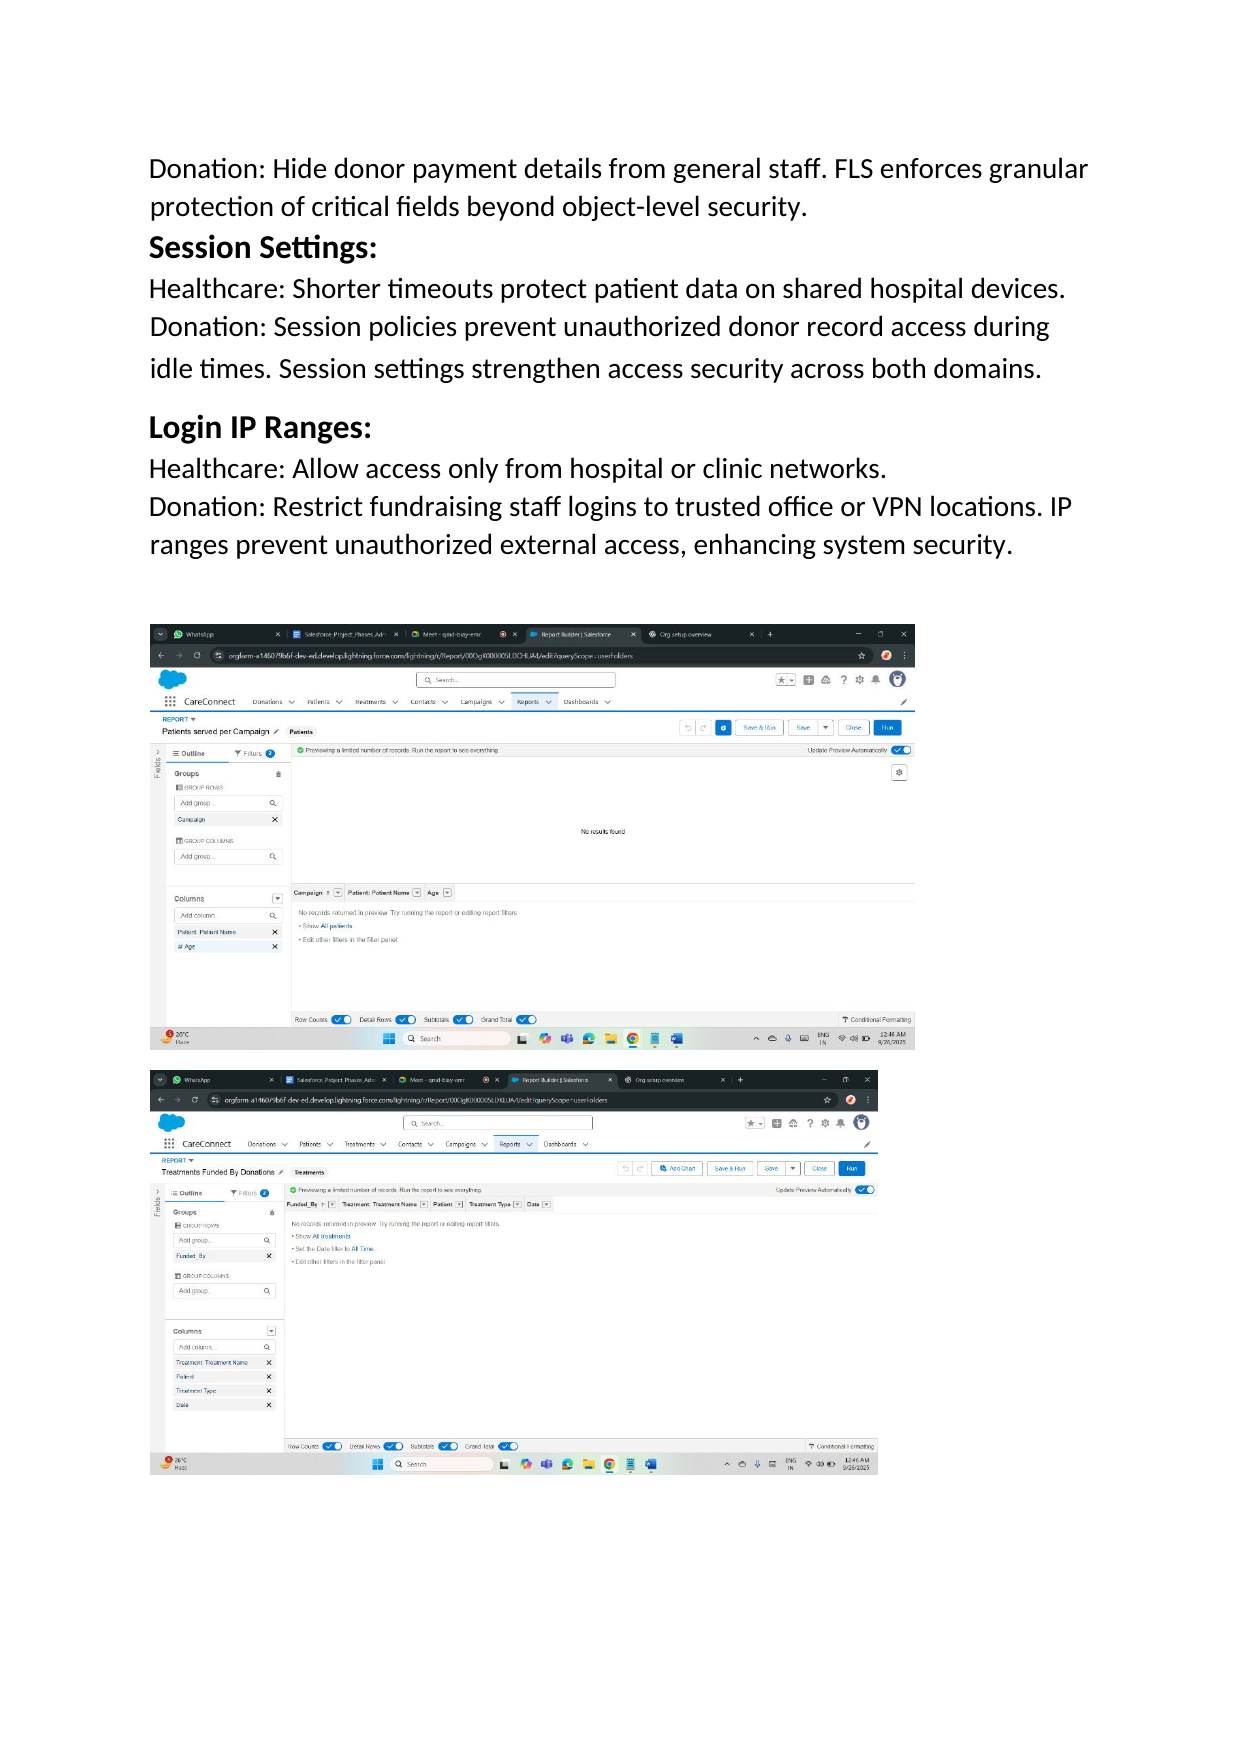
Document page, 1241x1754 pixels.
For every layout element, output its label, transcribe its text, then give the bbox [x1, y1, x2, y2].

text Session Settings: [148, 226, 1098, 267]
text Login IP Ranges: [148, 406, 1098, 447]
text Donation: Restrict fundraising staff logins to trusted office or VPN locations. IP ranges prevent unauthorized external access, enhancing system security. [148, 488, 1091, 562]
picture [150, 624, 915, 1050]
text Healthcare: Allow access only from hospital or clinic networks. [148, 450, 1091, 486]
text Healthcare: Shorter timeouts protect patient data on shared hospital devices. Donation: Session policies prevent unauthorized donor record access during idle times. Session settings strengthen access security across both domains. [148, 270, 1091, 386]
text Donation: Hide donor payment details from general staff. FLS enforces granular protection of critical fields beyond object-level security. [148, 150, 1091, 223]
picture [150, 1070, 878, 1475]
